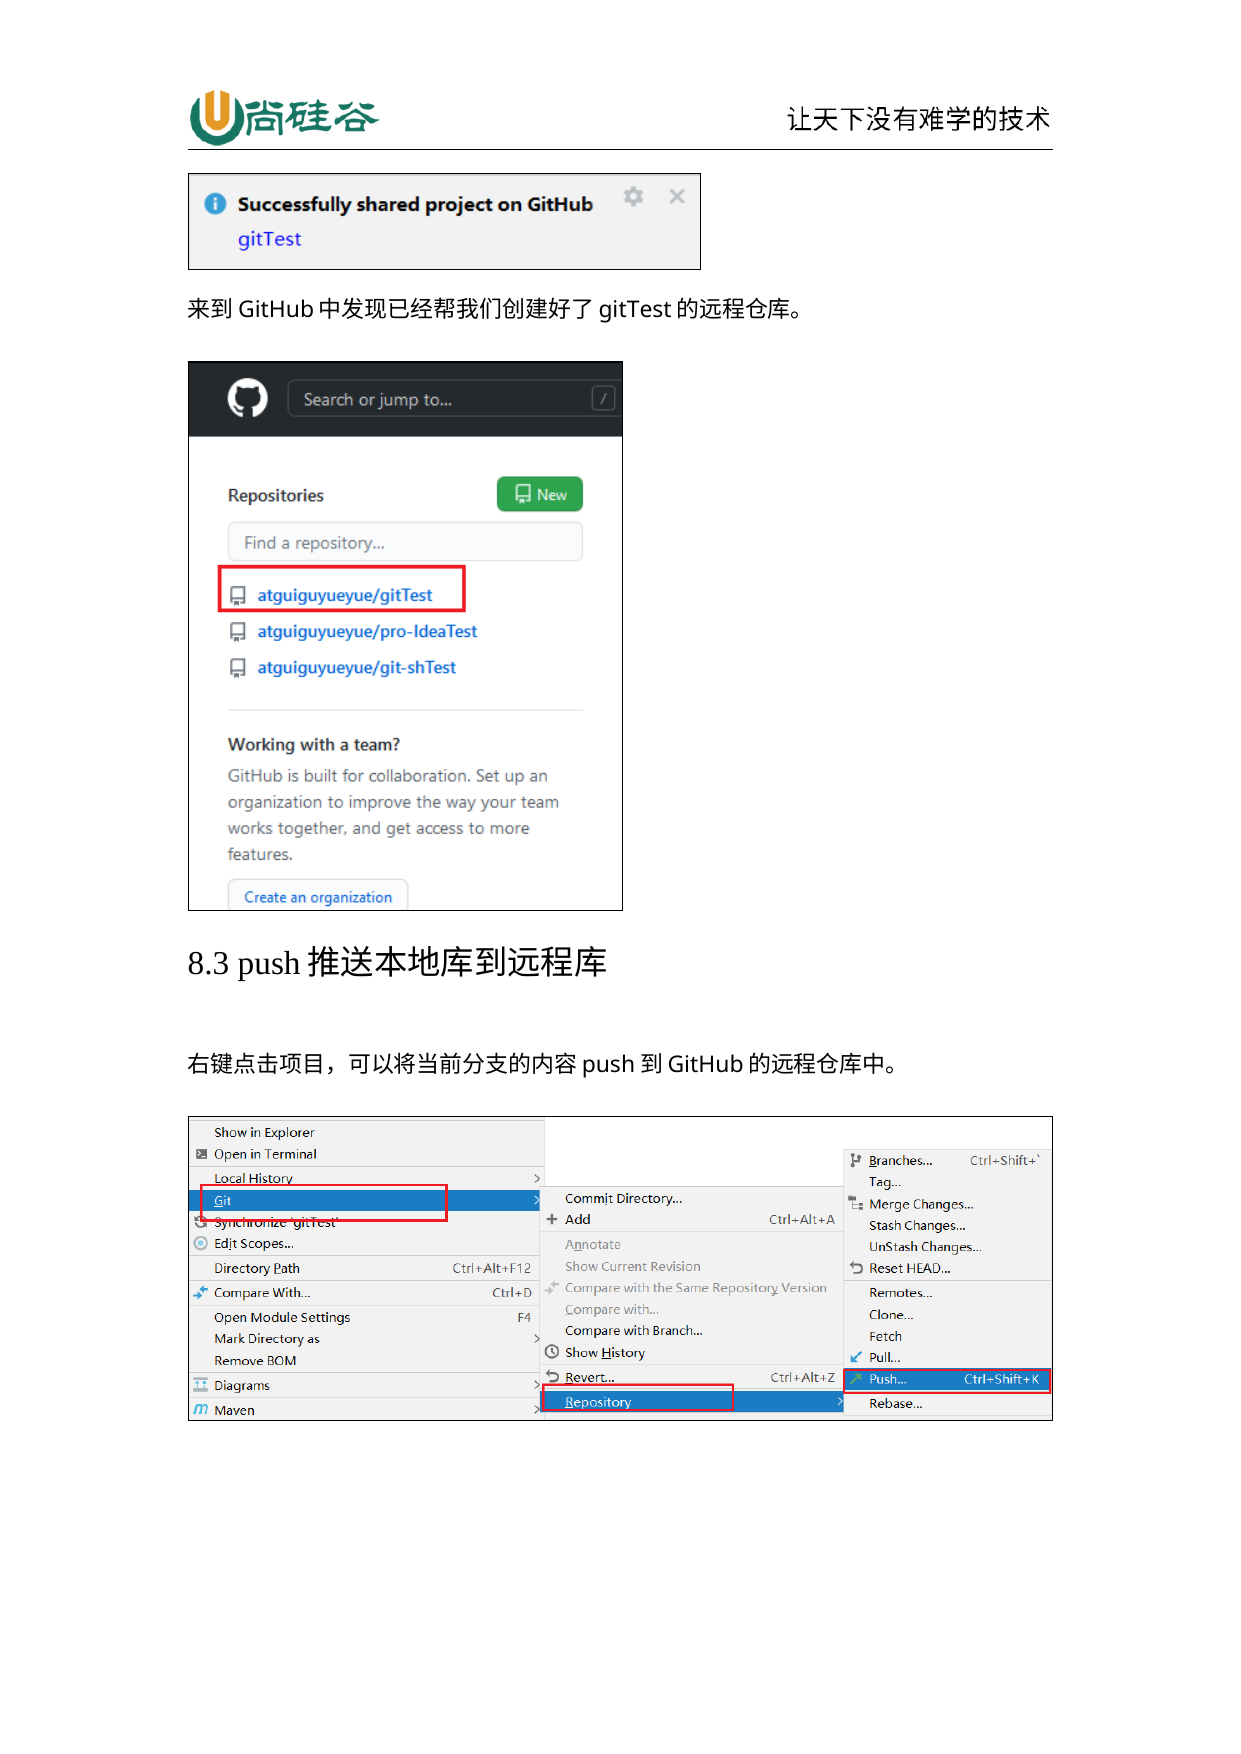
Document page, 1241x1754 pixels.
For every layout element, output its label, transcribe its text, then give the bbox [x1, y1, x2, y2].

text 来到GitHub中发现已经帮我们创建好了gitTest的远程仓库。 [187, 291, 1053, 324]
picture [189, 174, 700, 269]
subtitle 8.3 push推送本地库到远程库 [187, 936, 1053, 984]
picture [189, 363, 622, 910]
text 右键点击项目，可以将当前分支的内容push到GitHub的远程仓库中。 [187, 1045, 1053, 1079]
picture [189, 1117, 1052, 1420]
picture [187, 88, 1053, 147]
